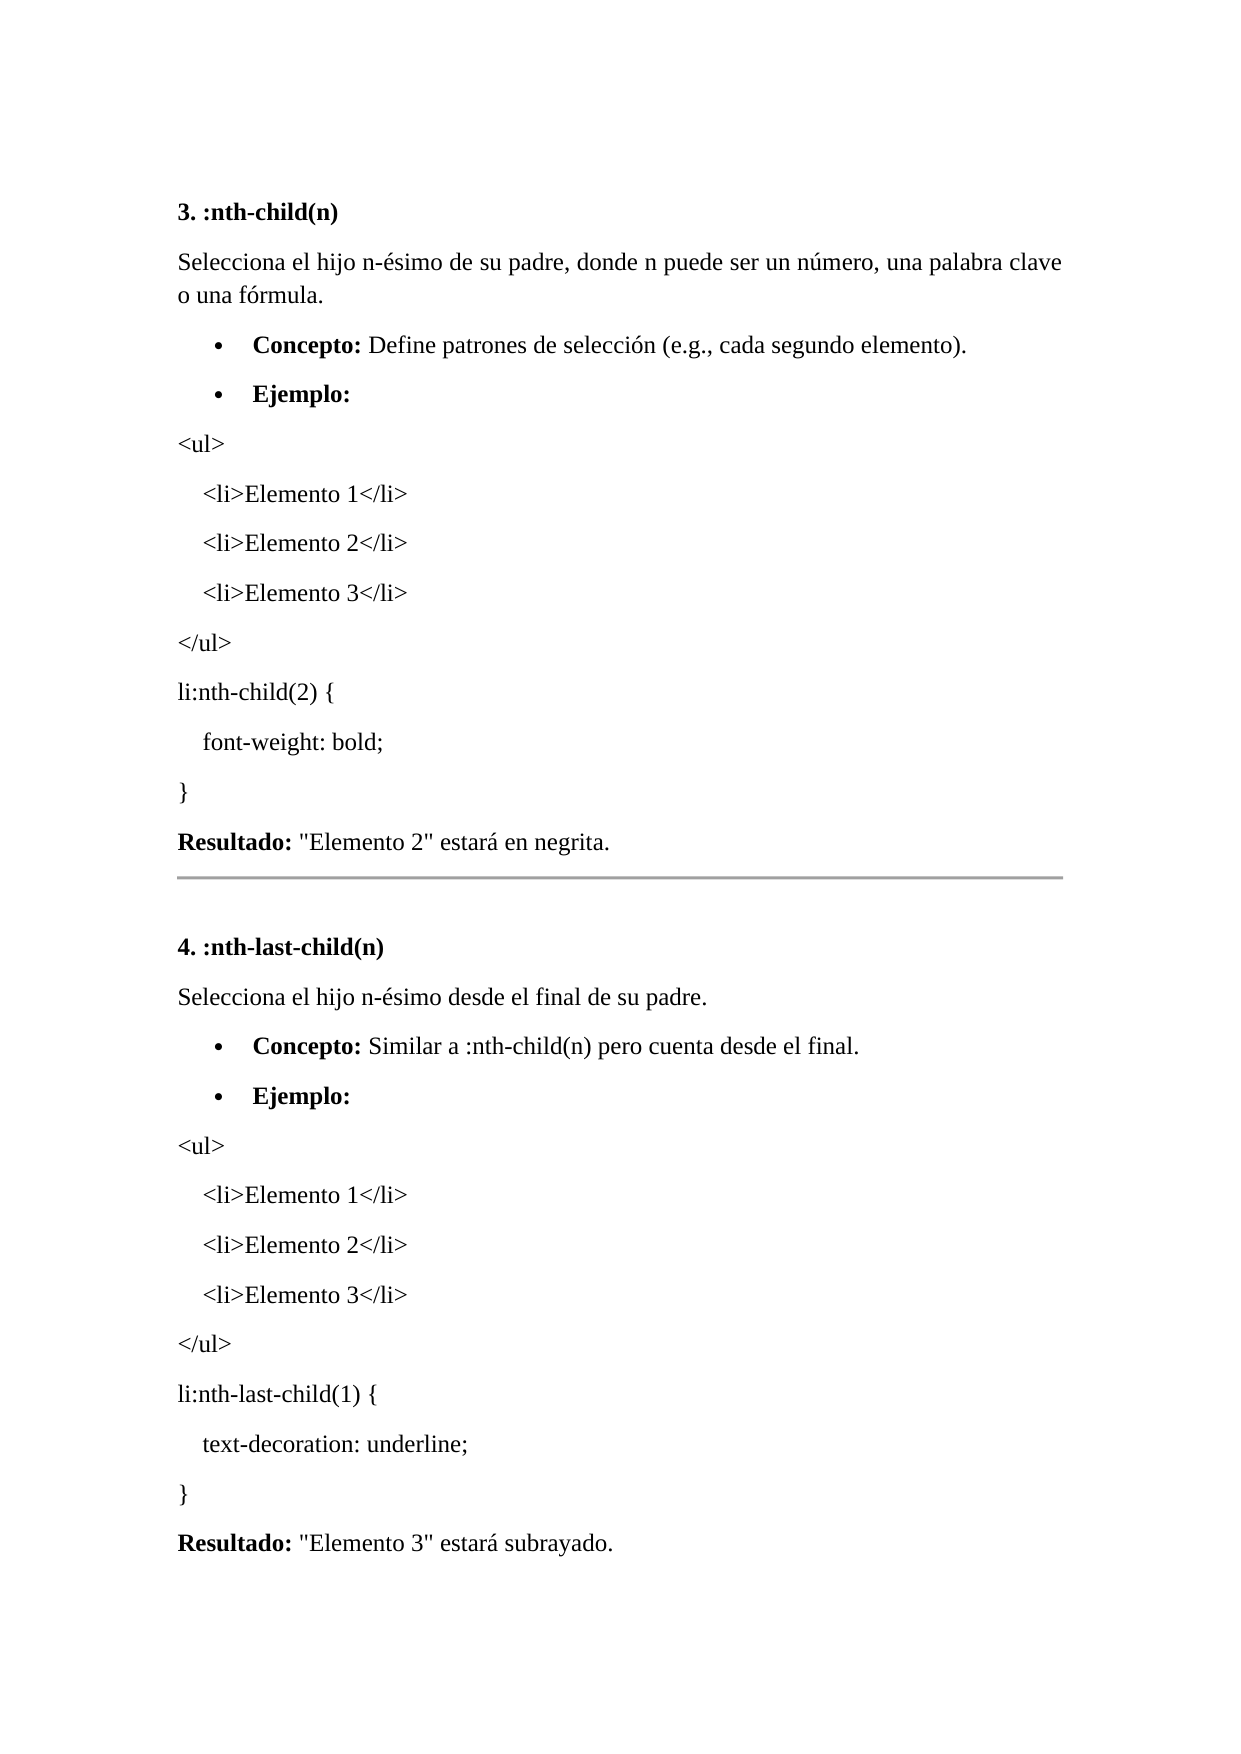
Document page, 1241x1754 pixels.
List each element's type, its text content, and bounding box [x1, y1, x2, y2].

text </ul> [177, 628, 1063, 657]
text </ul> [177, 1329, 1063, 1358]
text <li>Elemento 1</li> [177, 479, 1063, 507]
text li:nth-last-child(1) { [177, 1379, 1063, 1408]
text <li>Elemento 3</li> [177, 1280, 1063, 1309]
text li:nth-child(2) { [177, 677, 1063, 706]
text <li>Elemento 1</li> [177, 1181, 1063, 1209]
text <li>Elemento 3</li> [177, 578, 1063, 607]
text <ul> [177, 1131, 1063, 1159]
text text-decoration: underline; [177, 1429, 1063, 1458]
text <ul> [177, 429, 1063, 458]
text } [177, 777, 1063, 806]
text <li>Elemento 2</li> [177, 528, 1063, 557]
list Ejemplo: [215, 379, 1063, 408]
text } [177, 1479, 1063, 1507]
text Resultado: "Elemento 2" estará en negrita. [177, 827, 1063, 855]
text <li>Elemento 2</li> [177, 1230, 1063, 1259]
text 4. :nth-last-child(n) [177, 932, 1063, 961]
list Concepto: Similar a :nth-child(n) pero cuenta desde el final. [215, 1031, 1063, 1060]
list Concepto: Define patrones de selección (e.g., cada segundo elemento). [215, 330, 1063, 358]
text Selecciona el hijo n-ésimo de su padre, donde n puede ser un número, una palabra clave o una fórmula. [177, 247, 1063, 309]
text Selecciona el hijo n-ésimo desde el final de su padre. [177, 982, 1063, 1011]
text Resultado: "Elemento 3" estará subrayado. [177, 1528, 1063, 1557]
list Ejemplo: [215, 1081, 1063, 1110]
text 3. :nth-child(n) [177, 197, 1063, 226]
text font-weight: bold; [177, 727, 1063, 756]
